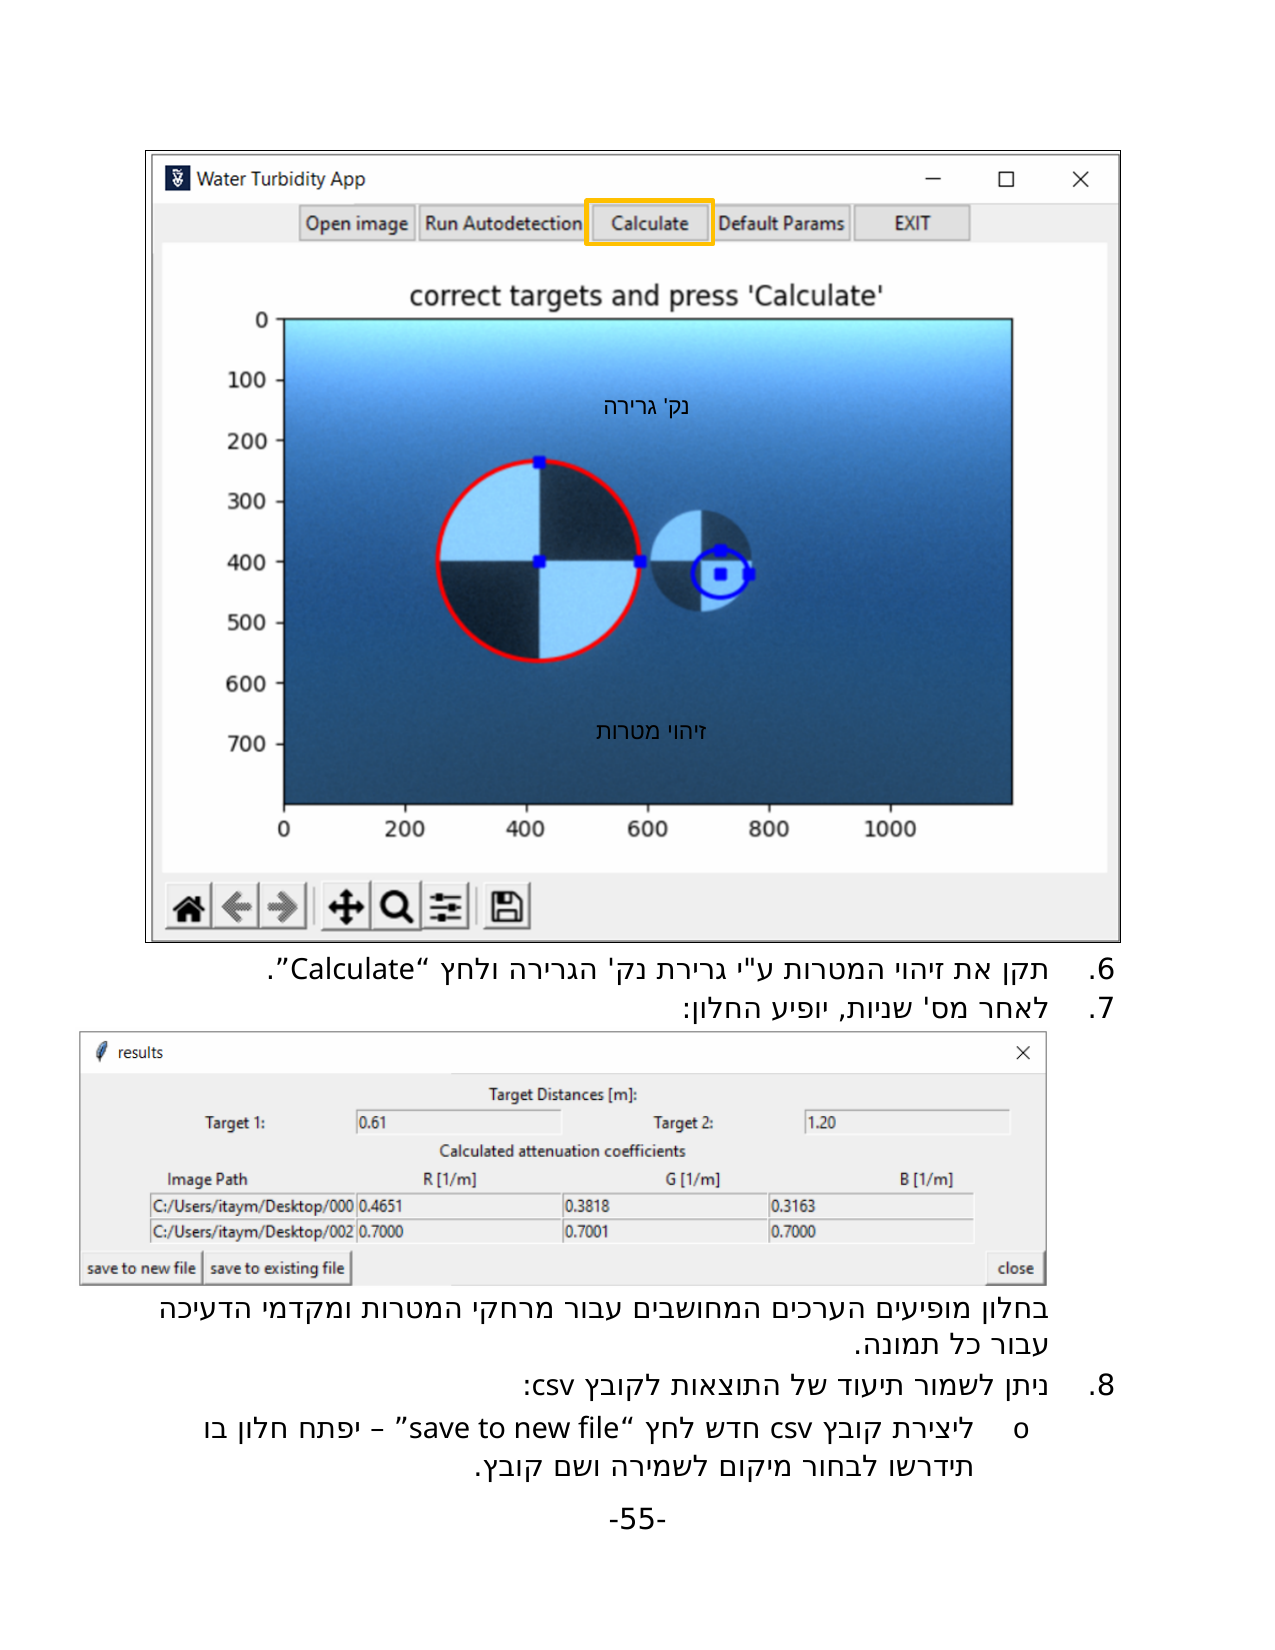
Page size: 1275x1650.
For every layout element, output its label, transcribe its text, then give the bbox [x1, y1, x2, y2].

list ניתן לשמור תיעוד של התוצאות לקובץ csv: [150, 1364, 1087, 1404]
list ליצירת קובץ csv חדש לחץ “save to new file” – יפתח חלון בו תידרשו לבחור מיקום לשמירה ושם קובץ. [150, 1407, 1012, 1484]
picture [75, 1027, 1050, 1288]
picture [146, 151, 1120, 942]
list לאחר מס' שניות, יופיע החלון: [150, 991, 1087, 1025]
list בחלון מופיעים הערכים המחושבים עבור מרחקי המטרות ומקדמי הדעיכה עבור כל תמונה. [150, 1291, 1050, 1362]
list תקן את זיהוי המטרות ע"י גרירת נק' הגרירה ולחץ “Calculate”. [150, 948, 1087, 988]
